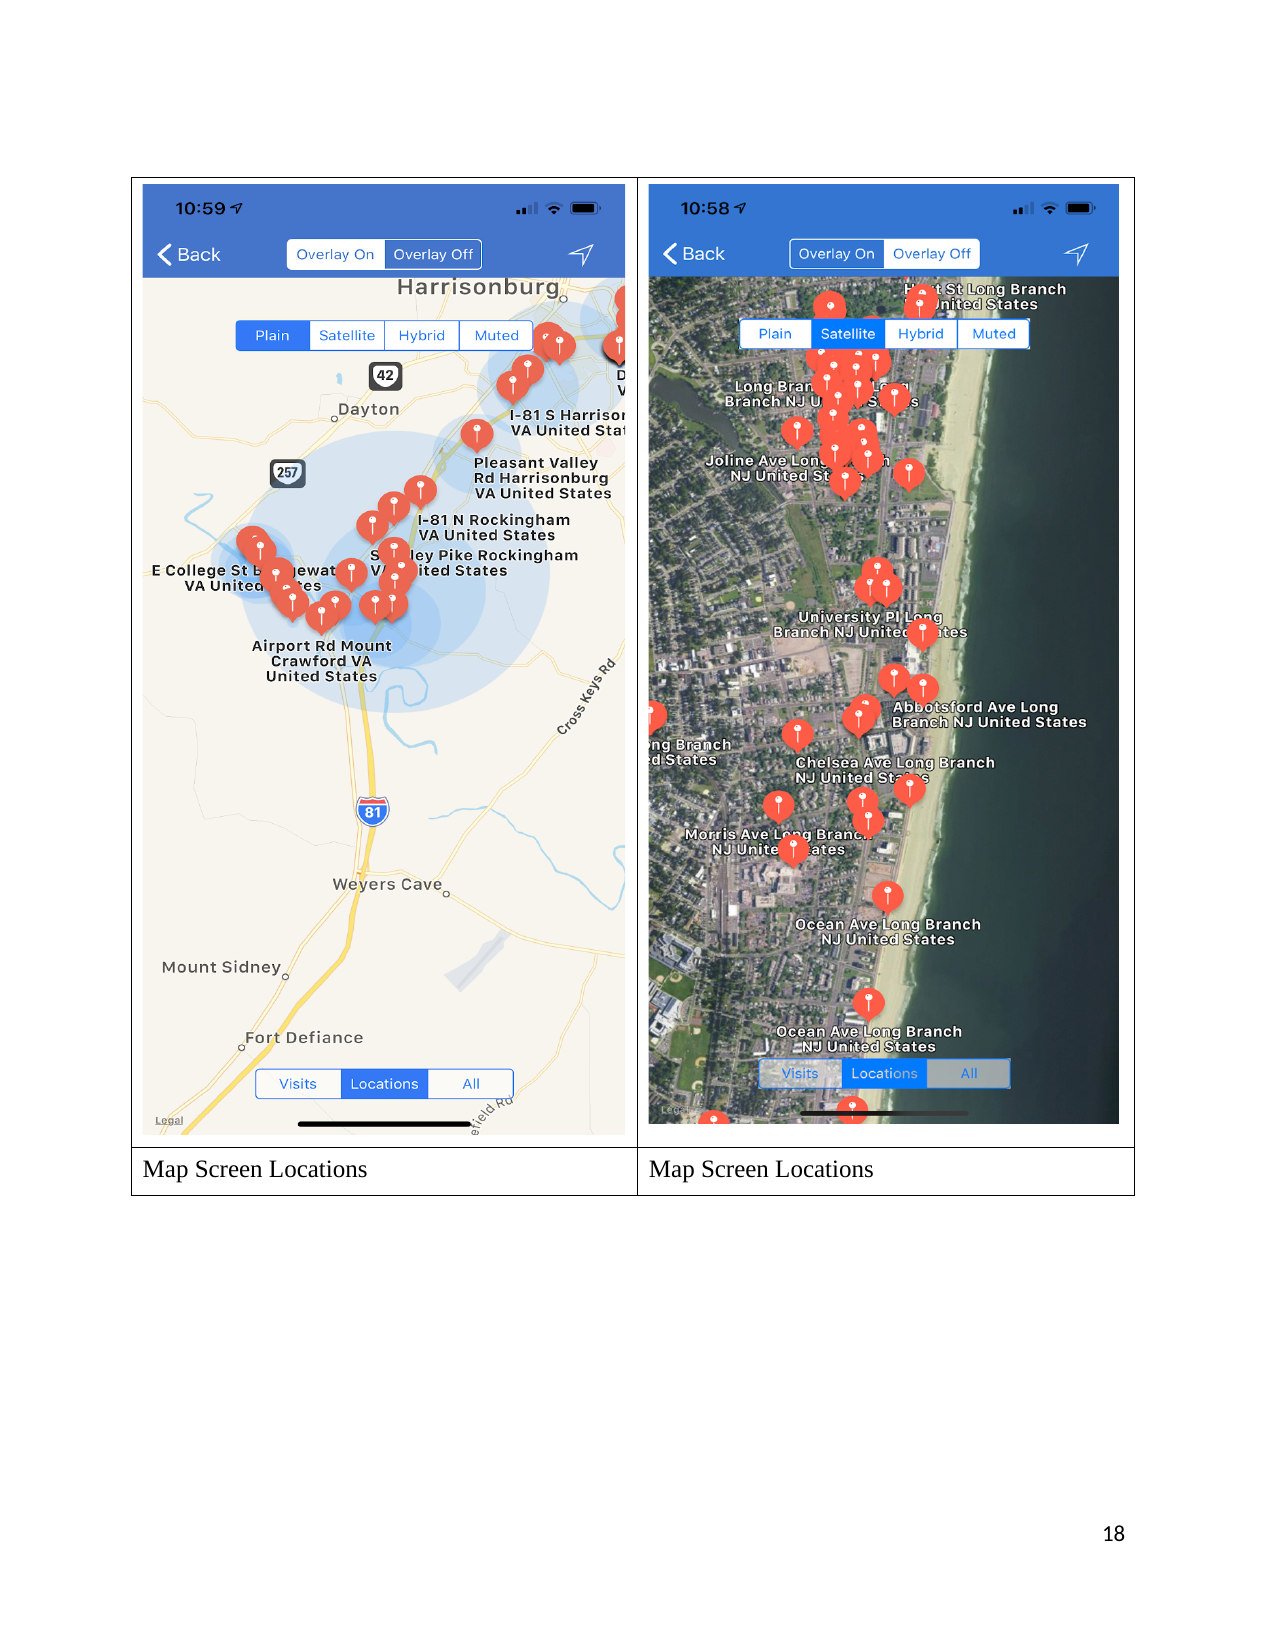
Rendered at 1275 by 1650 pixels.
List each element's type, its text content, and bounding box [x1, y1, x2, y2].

table_cell Map Screen Locations [132, 1148, 637, 1195]
table_cell Map Screen Locations [638, 1148, 1134, 1195]
picture [142, 184, 626, 1135]
picture [648, 184, 1119, 1124]
table_header [132, 178, 637, 1147]
table_header [638, 178, 1134, 1147]
